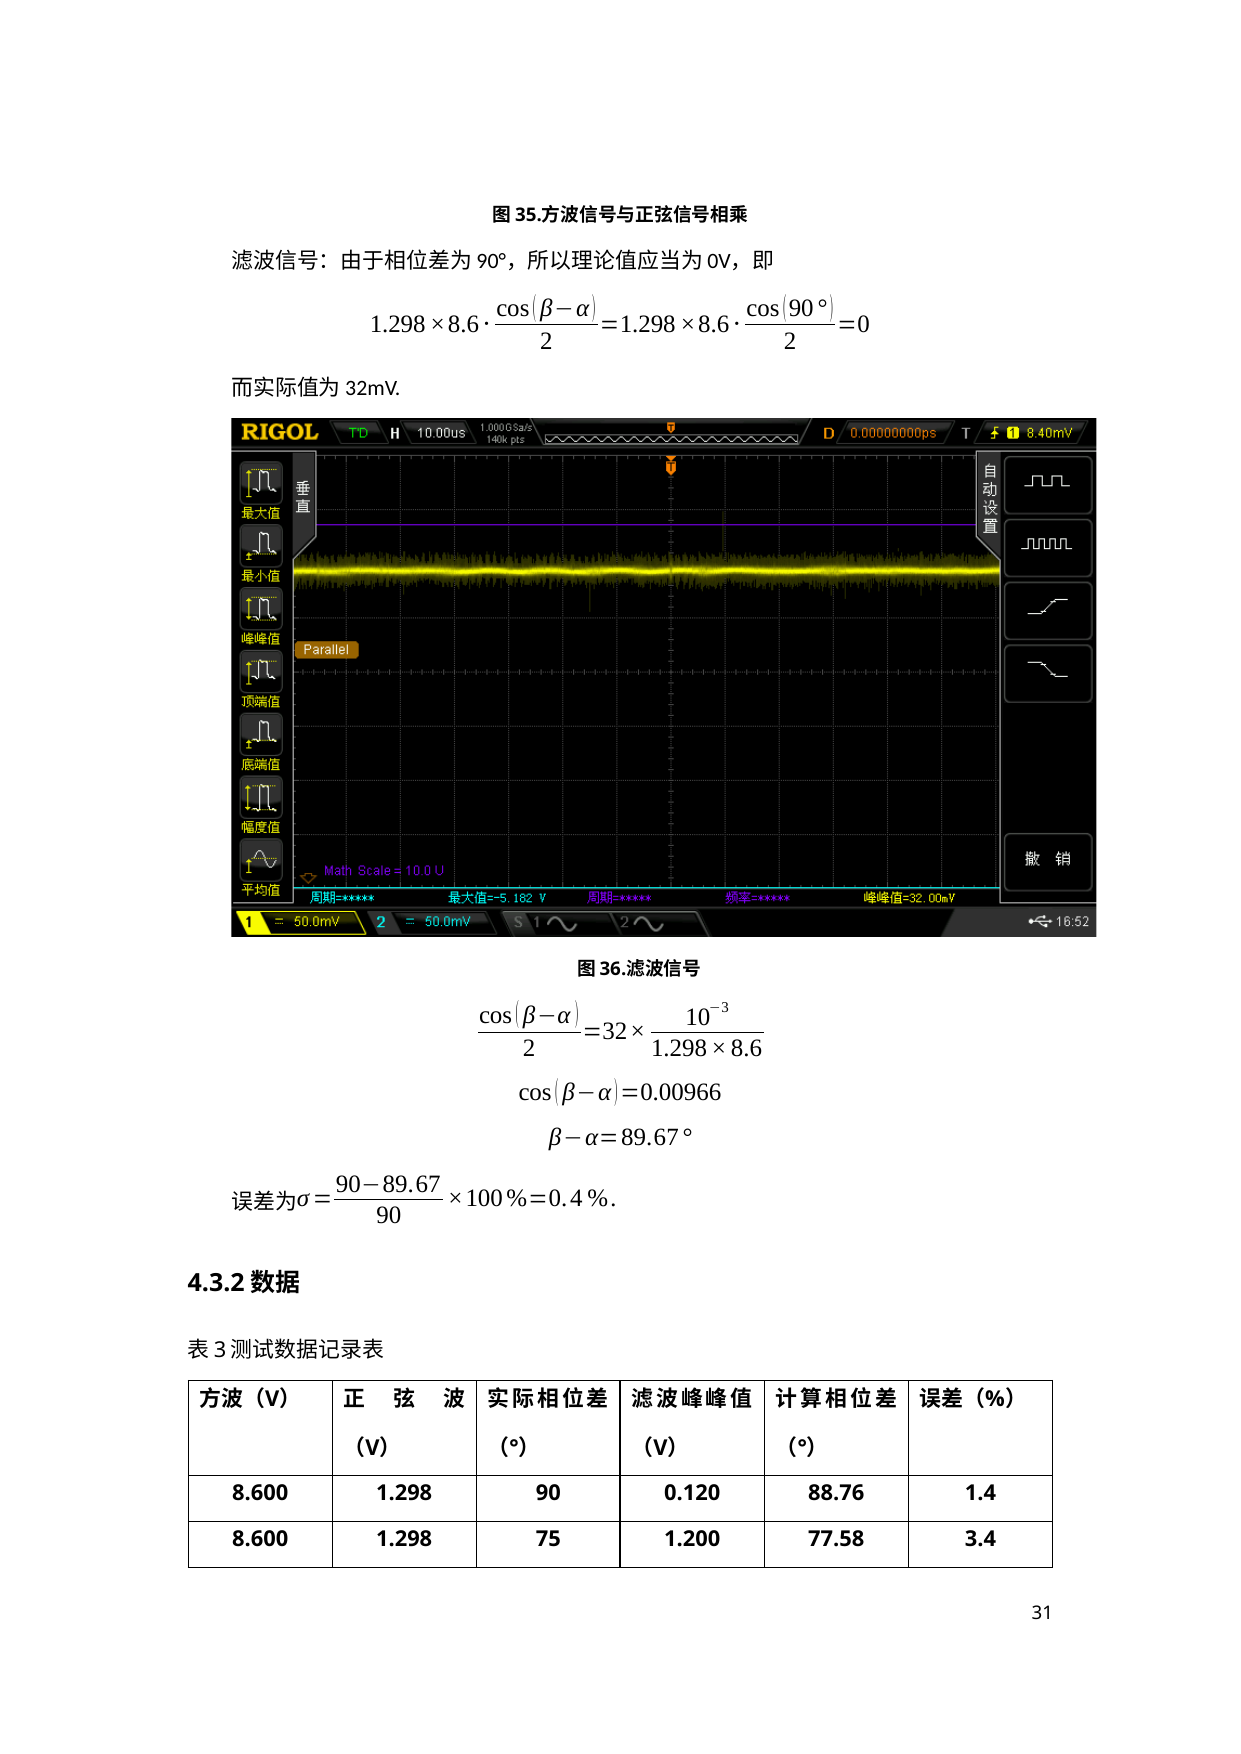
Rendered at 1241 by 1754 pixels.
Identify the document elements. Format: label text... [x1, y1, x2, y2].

table_cell 1.298 [333, 1522, 476, 1567]
text 图35.方波信号与正弦信号相乘 [187, 197, 1053, 229]
text 而实际值为32mV. [187, 370, 1053, 402]
table_header 滤波峰峰值（V） [621, 1381, 764, 1474]
text 图36.滤波信号 [187, 951, 1053, 984]
table_cell 1.298 [333, 1476, 476, 1521]
text 滤波信号：由于相位差为90°，所以理论值应当为0V，即 [187, 243, 1053, 276]
table_cell 90 [477, 1476, 619, 1521]
table_cell 77.58 [765, 1522, 908, 1567]
table_cell 0.120 [621, 1476, 764, 1521]
table_cell 8.600 [189, 1522, 332, 1567]
table_cell 8.600 [189, 1476, 332, 1521]
text 误差为 [187, 1167, 1053, 1232]
table_cell 1.4 [909, 1476, 1052, 1521]
table_cell 1.200 [621, 1522, 764, 1567]
table_cell 75 [477, 1522, 619, 1567]
table_header 方波（V） [189, 1381, 332, 1474]
text 4.3.2数据 [187, 1248, 1053, 1313]
table_header 计算相位差（°） [765, 1381, 908, 1474]
table_header 正弦波（V） [333, 1381, 476, 1474]
text 表3测试数据记录表 [187, 1331, 1053, 1364]
table_header 误差（%） [909, 1381, 1052, 1474]
table_header 实际相位差（°） [477, 1381, 619, 1474]
table_cell 3.4 [909, 1522, 1052, 1567]
table_cell 88.76 [765, 1476, 908, 1521]
